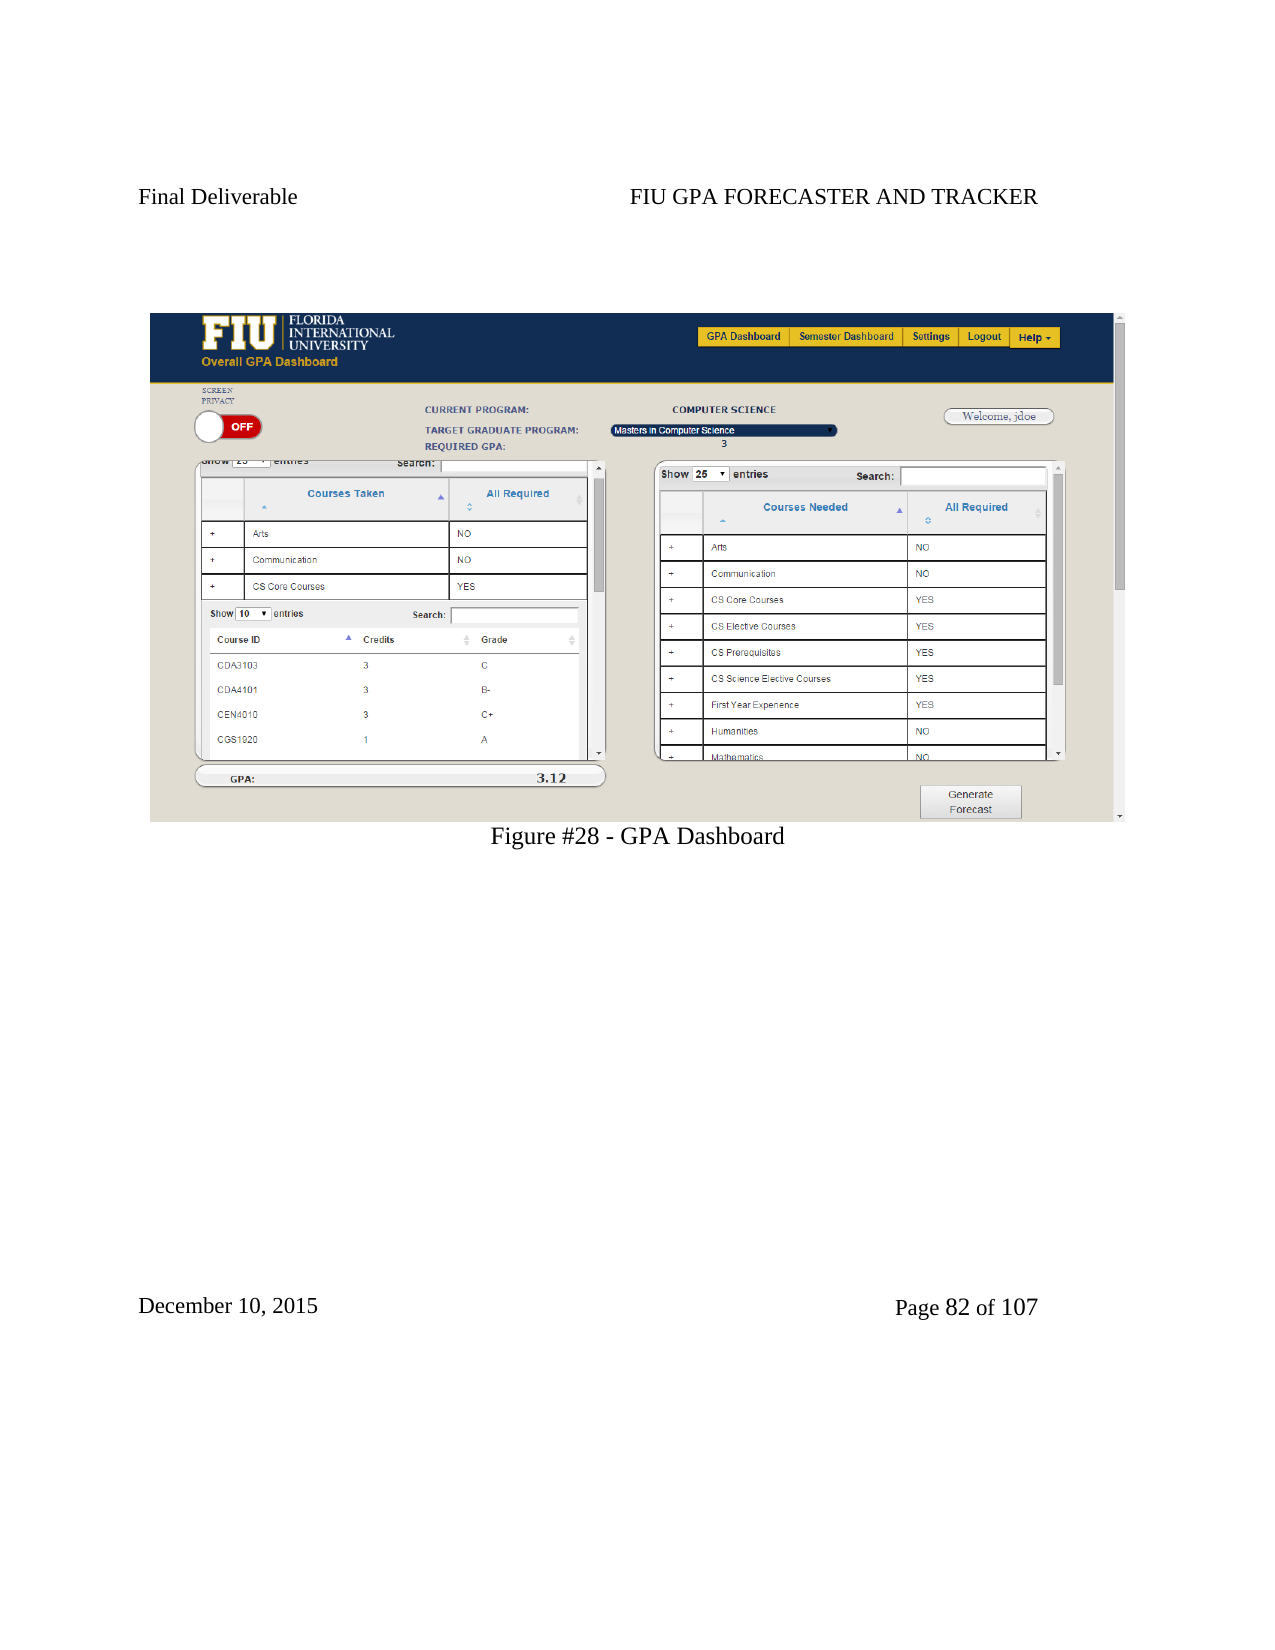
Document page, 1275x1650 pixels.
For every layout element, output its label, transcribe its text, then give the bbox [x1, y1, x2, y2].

picture [150, 313, 1125, 822]
text Figure #28 - GPA Dashboard [150, 822, 1125, 850]
